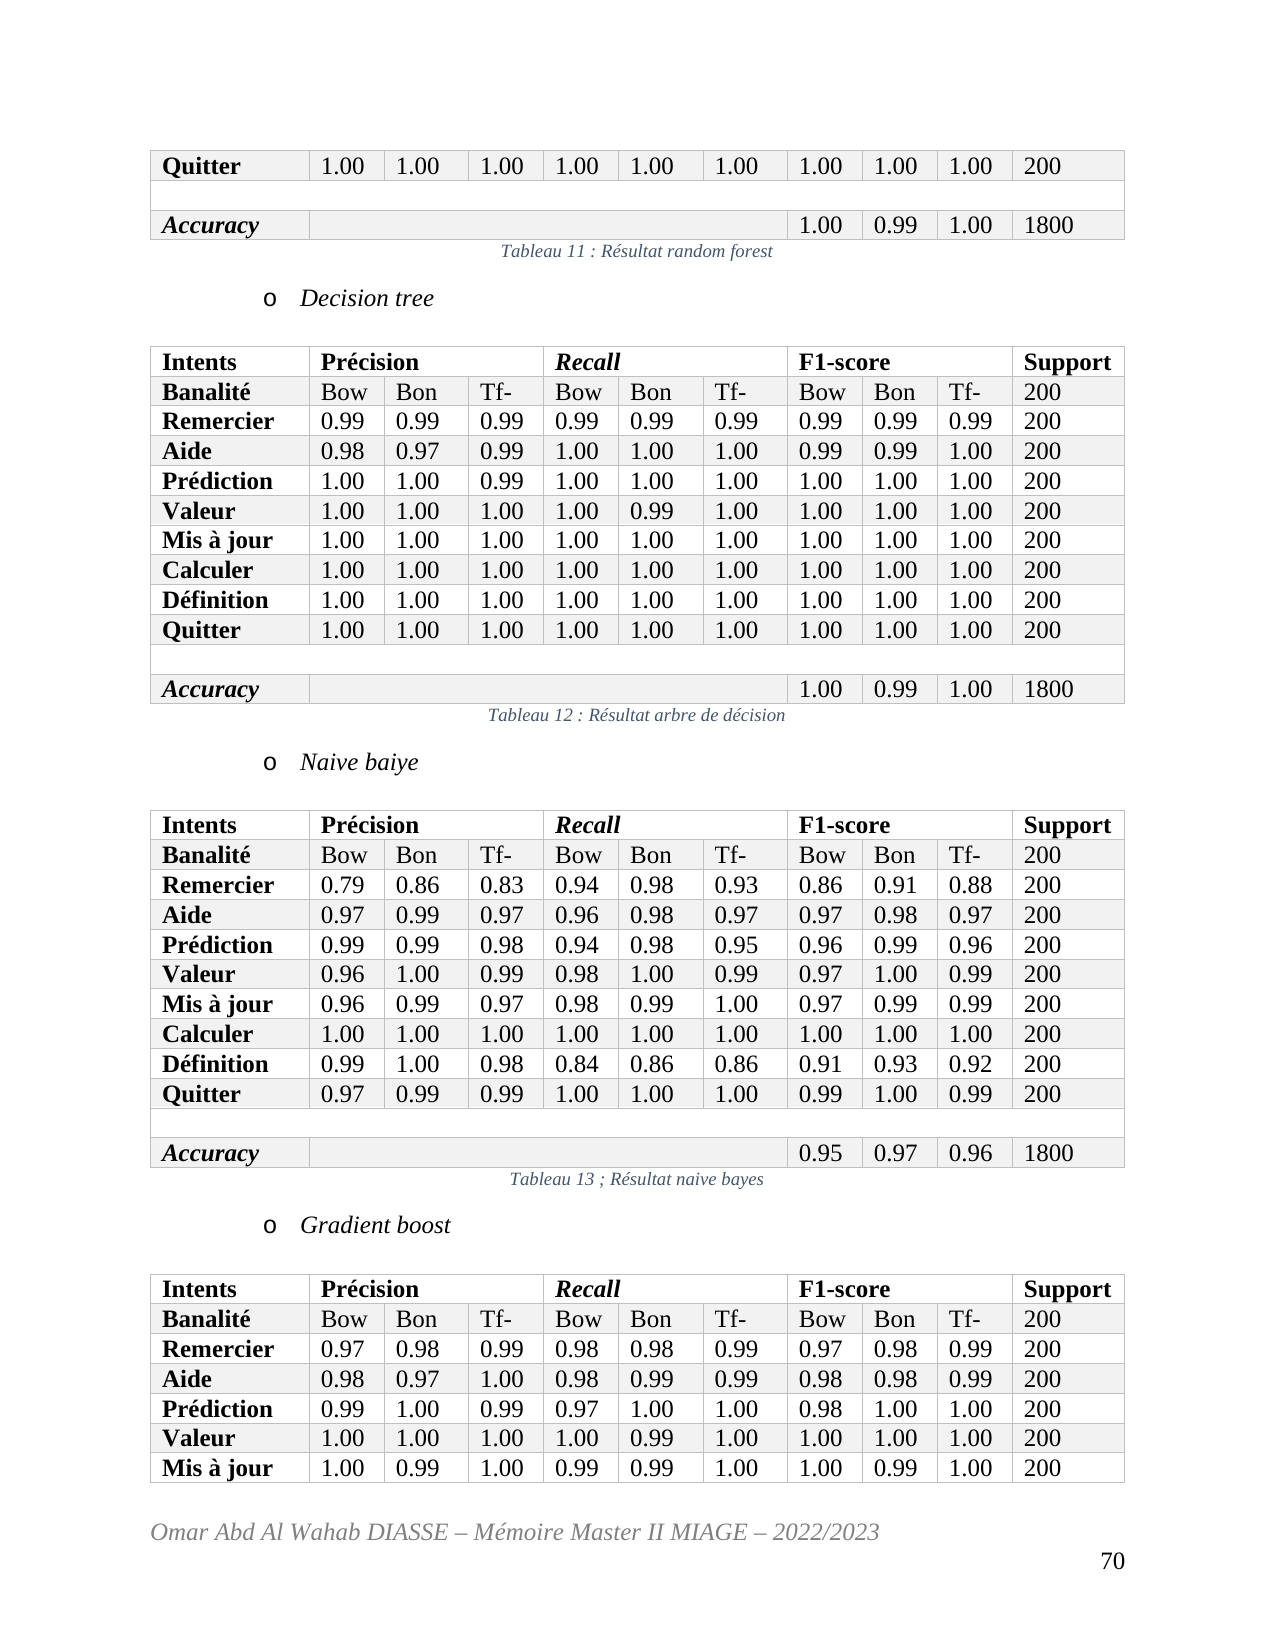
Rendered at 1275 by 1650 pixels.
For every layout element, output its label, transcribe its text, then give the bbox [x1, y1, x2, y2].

table_cell 0.99 [938, 1334, 1012, 1363]
table_cell 1.00 [385, 1019, 468, 1048]
table_cell 1.00 [619, 555, 703, 584]
table_cell 0.99 [863, 211, 937, 239]
table_cell 1.00 [704, 151, 787, 180]
table_cell 1.00 [385, 1394, 468, 1422]
table_cell [151, 181, 1124, 209]
table_cell 1.00 [310, 1019, 384, 1048]
table_cell 1.00 [938, 436, 1012, 465]
table_cell 1.00 [310, 585, 384, 614]
table_cell 0.99 [310, 1394, 384, 1422]
table_cell 0.98 [385, 1334, 468, 1363]
table_cell 0.86 [385, 870, 468, 899]
table_cell 0.99 [310, 406, 384, 435]
table_cell 0.84 [544, 1049, 618, 1078]
table_cell 0.99 [385, 406, 468, 435]
table_cell 0.97 [310, 1079, 384, 1107]
table_cell 200 [1013, 1334, 1124, 1363]
table_cell Quitter [151, 615, 309, 644]
table_cell 1.00 [385, 151, 468, 180]
table_cell 1.00 [619, 1394, 703, 1422]
table_cell 0.97 [863, 1138, 937, 1167]
table_cell 1.00 [788, 466, 862, 495]
table_header Recall [544, 811, 787, 839]
table_cell Aide [151, 1364, 309, 1393]
table_cell 1.00 [544, 585, 618, 614]
table_cell 1.00 [544, 151, 618, 180]
table_cell Valeur [151, 960, 309, 988]
table_cell 0.92 [938, 1049, 1012, 1078]
table_cell 1.00 [704, 436, 787, 465]
table_cell 0.94 [544, 870, 618, 899]
table_cell 1.00 [619, 960, 703, 988]
table_cell 0.98 [863, 1364, 937, 1393]
table_cell 1.00 [385, 466, 468, 495]
table_cell Bon [619, 377, 703, 405]
table_cell 1.00 [863, 151, 937, 180]
table_cell 0.79 [310, 870, 384, 899]
table_cell 1.00 [385, 960, 468, 988]
table_cell 1.00 [863, 466, 937, 495]
table_cell 0.99 [385, 900, 468, 929]
table_cell 0.99 [469, 436, 543, 465]
table_cell 1.00 [938, 675, 1012, 703]
table_cell Bon [385, 377, 468, 405]
table_cell Aide [151, 436, 309, 465]
table_cell 1.00 [310, 555, 384, 584]
table_cell 0.98 [863, 900, 937, 929]
table_cell 200 [1013, 1304, 1124, 1333]
table_cell Banalité [151, 1304, 309, 1333]
table_cell 1.00 [619, 1079, 703, 1107]
table_cell 200 [1013, 436, 1124, 465]
table_cell 1.00 [310, 615, 384, 644]
table_cell 1.00 [704, 1019, 787, 1048]
table_cell 0.99 [863, 406, 937, 435]
table_cell 1.00 [310, 526, 384, 554]
text Tableau 11 : Résultat random forest [150, 240, 1125, 262]
table_cell 0.98 [310, 1364, 384, 1393]
table_cell 200 [1013, 989, 1124, 1018]
table_cell 0.98 [469, 930, 543, 958]
table_cell 1.00 [385, 585, 468, 614]
table_header Intents [151, 1275, 309, 1303]
table_cell 200 [1013, 466, 1124, 495]
table_cell Bow [310, 840, 384, 869]
table_cell 1.00 [544, 555, 618, 584]
table_cell 0.99 [704, 1364, 787, 1393]
table_cell 1.00 [619, 585, 703, 614]
list Naive baiye [262, 747, 1125, 777]
table_cell 1.00 [863, 526, 937, 554]
table_cell Bon [863, 840, 937, 869]
table_cell 1.00 [938, 555, 1012, 584]
table_header Intents [151, 811, 309, 839]
table_cell 200 [1013, 555, 1124, 584]
table_cell 1.00 [310, 496, 384, 524]
table_cell 1.00 [863, 555, 937, 584]
table_cell 1.00 [469, 151, 543, 180]
table_cell 0.98 [544, 989, 618, 1018]
table_header Support [1013, 1275, 1124, 1303]
table_cell 0.98 [310, 436, 384, 465]
table_cell 0.99 [469, 1079, 543, 1107]
table_cell Définition [151, 585, 309, 614]
table_cell 1.00 [544, 1424, 618, 1452]
table_cell 0.99 [469, 1334, 543, 1363]
table_cell 1.00 [863, 1424, 937, 1452]
table_cell 1.00 [788, 675, 862, 703]
table_header Support [1013, 811, 1124, 839]
table_cell 1.00 [544, 1079, 618, 1107]
table_cell Valeur [151, 1424, 309, 1452]
table_cell 1.00 [310, 466, 384, 495]
table_cell 1.00 [863, 1394, 937, 1422]
table_cell 0.94 [544, 930, 618, 958]
table_cell 1.00 [310, 1453, 384, 1482]
table_cell Définition [151, 1049, 309, 1078]
table_cell 1.00 [469, 1019, 543, 1048]
table_cell Quitter [151, 151, 309, 180]
table_cell Valeur [151, 496, 309, 524]
table_cell 1.00 [704, 1453, 787, 1482]
table_cell 0.86 [619, 1049, 703, 1078]
table_cell Mis à jour [151, 989, 309, 1018]
table_cell 0.98 [788, 1364, 862, 1393]
table_cell Prédiction [151, 466, 309, 495]
table_cell Bon [385, 840, 468, 869]
table_cell 1.00 [310, 151, 384, 180]
table_cell Remercier [151, 406, 309, 435]
table_cell 0.99 [788, 436, 862, 465]
table_cell 1.00 [938, 1424, 1012, 1452]
table_cell 1.00 [469, 1424, 543, 1452]
table_cell 0.97 [788, 1334, 862, 1363]
table_cell 200 [1013, 406, 1124, 435]
table_header Recall [544, 347, 787, 376]
table_cell 1.00 [788, 211, 862, 239]
table_cell 0.93 [863, 1049, 937, 1078]
table_cell Prédiction [151, 1394, 309, 1422]
table_cell Tf- [938, 1304, 1012, 1333]
table_cell 1.00 [704, 1424, 787, 1452]
table_cell 1.00 [619, 1019, 703, 1048]
table_cell 1.00 [938, 615, 1012, 644]
table_cell Bow [544, 377, 618, 405]
table_cell 200 [1013, 930, 1124, 958]
table_cell 1.00 [863, 1079, 937, 1107]
table_cell Calculer [151, 555, 309, 584]
table_cell 0.99 [619, 1424, 703, 1452]
table_cell 1.00 [788, 1019, 862, 1048]
table_cell 0.97 [704, 900, 787, 929]
table_cell 0.98 [544, 960, 618, 988]
table_header F1-score [788, 347, 1012, 376]
table_cell 0.95 [704, 930, 787, 958]
table_cell 1.00 [385, 526, 468, 554]
table_cell 1.00 [619, 615, 703, 644]
table_cell 1.00 [788, 585, 862, 614]
text Tableau 13 ; Résultat naive bayes [150, 1168, 1125, 1190]
table_cell 0.99 [938, 1364, 1012, 1393]
table_cell 0.99 [863, 1453, 937, 1482]
table_cell 0.99 [385, 1079, 468, 1107]
table_cell 1.00 [704, 555, 787, 584]
table_cell 1800 [1013, 211, 1124, 239]
table_header Précision [310, 347, 543, 376]
table_cell Calculer [151, 1019, 309, 1048]
table_cell 0.99 [938, 989, 1012, 1018]
table_cell Remercier [151, 870, 309, 899]
table_cell 1.00 [938, 585, 1012, 614]
table_cell Tf- [469, 377, 543, 405]
table_header Support [1013, 347, 1124, 376]
table_cell 0.99 [469, 1394, 543, 1422]
table_cell 1.00 [619, 151, 703, 180]
table_cell Mis à jour [151, 1453, 309, 1482]
table_cell Tf- [938, 840, 1012, 869]
table_cell 1.00 [788, 555, 862, 584]
table_cell 0.98 [788, 1394, 862, 1422]
table_cell 0.97 [385, 436, 468, 465]
table_cell 0.99 [619, 1453, 703, 1482]
table_cell 0.99 [863, 436, 937, 465]
table_cell 0.99 [619, 406, 703, 435]
table_cell 1.00 [863, 1019, 937, 1048]
table_cell 0.99 [619, 1364, 703, 1393]
table_cell 0.99 [863, 989, 937, 1018]
table_cell 200 [1013, 900, 1124, 929]
table_cell 1.00 [619, 466, 703, 495]
table_cell 1.00 [938, 151, 1012, 180]
table_cell Bow [788, 377, 862, 405]
table_cell 1.00 [704, 1394, 787, 1422]
table_cell 1.00 [704, 1079, 787, 1107]
table_cell 0.98 [863, 1334, 937, 1363]
table_cell 0.95 [788, 1138, 862, 1167]
table_cell 1.00 [938, 1019, 1012, 1048]
table_header F1-score [788, 811, 1012, 839]
table_cell 0.99 [938, 960, 1012, 988]
table_cell [151, 1109, 1124, 1137]
table_cell 1.00 [469, 585, 543, 614]
table_cell 1.00 [544, 496, 618, 524]
table_cell 0.98 [469, 1049, 543, 1078]
table_cell Bow [310, 377, 384, 405]
table_cell 0.96 [788, 930, 862, 958]
table_cell 0.99 [469, 960, 543, 988]
table_cell 0.97 [788, 989, 862, 1018]
table_cell Accuracy [151, 211, 309, 239]
table_cell 1.00 [385, 1424, 468, 1452]
table_cell 0.99 [863, 675, 937, 703]
table_cell 200 [1013, 840, 1124, 869]
table_cell 1.00 [788, 496, 862, 524]
table_cell 200 [1013, 615, 1124, 644]
table_cell 0.91 [788, 1049, 862, 1078]
table_cell Bow [310, 1304, 384, 1333]
table_cell 0.97 [788, 960, 862, 988]
table_cell Bon [385, 1304, 468, 1333]
table_cell 1.00 [788, 1453, 862, 1482]
table_cell Quitter [151, 1079, 309, 1107]
table_cell Tf- [469, 1304, 543, 1333]
table_cell 1.00 [788, 615, 862, 644]
table_cell Prédiction [151, 930, 309, 958]
table_cell 1.00 [385, 555, 468, 584]
table_cell 0.97 [469, 900, 543, 929]
table_cell 0.99 [619, 496, 703, 524]
table_cell 0.83 [469, 870, 543, 899]
table_cell 1.00 [704, 526, 787, 554]
table_cell 200 [1013, 870, 1124, 899]
table_cell Tf- [704, 377, 787, 405]
text Tableau 12 : Résultat arbre de décision [150, 704, 1125, 726]
table_cell 1.00 [863, 960, 937, 988]
table_cell 0.88 [938, 870, 1012, 899]
table_cell Bow [788, 840, 862, 869]
table_cell 1.00 [544, 1019, 618, 1048]
table_cell 1.00 [469, 615, 543, 644]
table_cell 1.00 [863, 615, 937, 644]
table_cell 200 [1013, 585, 1124, 614]
table_cell 0.96 [310, 989, 384, 1018]
table_cell 0.98 [619, 870, 703, 899]
table_cell 1.00 [788, 1424, 862, 1452]
table_cell 1.00 [938, 496, 1012, 524]
table_cell [310, 211, 787, 239]
table_cell 0.99 [544, 406, 618, 435]
table_cell [151, 645, 1124, 673]
table_cell 1.00 [704, 585, 787, 614]
table_cell 0.97 [938, 900, 1012, 929]
table_cell [310, 675, 787, 703]
table_cell 1.00 [310, 1424, 384, 1452]
table_cell Bon [863, 1304, 937, 1333]
table_cell 0.99 [938, 406, 1012, 435]
table_cell Mis à jour [151, 526, 309, 554]
table_cell 1.00 [938, 211, 1012, 239]
table_header Précision [310, 811, 543, 839]
table_cell 0.98 [619, 1334, 703, 1363]
table_cell Banalité [151, 377, 309, 405]
table_cell 1.00 [863, 585, 937, 614]
table_cell 0.97 [788, 900, 862, 929]
table_cell 1.00 [704, 466, 787, 495]
table_cell 1.00 [544, 615, 618, 644]
table_cell 1.00 [469, 526, 543, 554]
table_cell 200 [1013, 151, 1124, 180]
table_cell 0.99 [310, 1049, 384, 1078]
table_cell 0.99 [788, 406, 862, 435]
table_cell 1800 [1013, 675, 1124, 703]
table_cell 1.00 [938, 526, 1012, 554]
table_cell 0.99 [385, 930, 468, 958]
table_header Intents [151, 347, 309, 376]
table_cell 1.00 [469, 1453, 543, 1482]
table_cell Tf- [469, 840, 543, 869]
table_cell 0.99 [544, 1453, 618, 1482]
table_cell 1.00 [544, 466, 618, 495]
table_cell 0.99 [469, 466, 543, 495]
table_cell Tf- [704, 840, 787, 869]
table_cell 0.91 [863, 870, 937, 899]
table_cell 0.96 [938, 1138, 1012, 1167]
table_cell 200 [1013, 1424, 1124, 1452]
table_cell 0.96 [938, 930, 1012, 958]
table_cell 1.00 [544, 526, 618, 554]
table_cell 1.00 [938, 1394, 1012, 1422]
table_cell 0.99 [704, 1334, 787, 1363]
table_cell Accuracy [151, 675, 309, 703]
table_cell 0.97 [310, 900, 384, 929]
table_header F1-score [788, 1275, 1012, 1303]
table_cell Bow [544, 1304, 618, 1333]
list Gradient boost [262, 1211, 1125, 1241]
table_cell Tf- [938, 377, 1012, 405]
table_cell 200 [1013, 526, 1124, 554]
table_cell 1.00 [704, 989, 787, 1018]
table_cell Bon [619, 1304, 703, 1333]
table_cell 0.99 [385, 1453, 468, 1482]
table_cell 0.97 [469, 989, 543, 1018]
table_cell 200 [1013, 377, 1124, 405]
table_cell 1.00 [469, 496, 543, 524]
table_cell 0.99 [788, 1079, 862, 1107]
table_cell 0.99 [704, 960, 787, 988]
table_cell 0.98 [544, 1364, 618, 1393]
table_cell Aide [151, 900, 309, 929]
table_cell 0.99 [385, 989, 468, 1018]
table_cell 1.00 [619, 436, 703, 465]
table_cell 1800 [1013, 1138, 1124, 1167]
table_cell 1.00 [938, 1453, 1012, 1482]
list Decision tree [262, 283, 1125, 314]
table_cell 0.86 [788, 870, 862, 899]
table_cell 0.99 [938, 1079, 1012, 1107]
table_cell 200 [1013, 1394, 1124, 1422]
table_cell 0.93 [704, 870, 787, 899]
table_cell 200 [1013, 960, 1124, 988]
table_cell 1.00 [938, 466, 1012, 495]
table_cell 0.99 [863, 930, 937, 958]
table_cell 1.00 [788, 526, 862, 554]
table_cell 0.97 [310, 1334, 384, 1363]
table_header Recall [544, 1275, 787, 1303]
table_cell 0.99 [704, 406, 787, 435]
table_cell Remercier [151, 1334, 309, 1363]
table_cell 1.00 [469, 555, 543, 584]
table_cell 200 [1013, 1049, 1124, 1078]
table_cell 0.98 [619, 900, 703, 929]
table_cell 1.00 [788, 151, 862, 180]
table_cell 0.96 [544, 900, 618, 929]
table_header Précision [310, 1275, 543, 1303]
table_cell Bow [788, 1304, 862, 1333]
table_cell Bon [863, 377, 937, 405]
table_cell Banalité [151, 840, 309, 869]
table_cell 1.00 [619, 526, 703, 554]
table_cell 1.00 [863, 496, 937, 524]
table_cell 1.00 [385, 615, 468, 644]
table_cell 0.99 [310, 930, 384, 958]
table_cell 1.00 [544, 436, 618, 465]
table_cell 1.00 [704, 615, 787, 644]
table_cell 1.00 [385, 496, 468, 524]
table_cell 1.00 [385, 1049, 468, 1078]
table_cell 0.98 [619, 930, 703, 958]
table_cell 200 [1013, 1364, 1124, 1393]
table_cell Bon [619, 840, 703, 869]
table_cell 200 [1013, 1019, 1124, 1048]
table_cell 0.97 [544, 1394, 618, 1422]
table_cell 0.99 [469, 406, 543, 435]
table_cell 0.98 [544, 1334, 618, 1363]
table_cell Tf- [704, 1304, 787, 1333]
table_cell 1.00 [469, 1364, 543, 1393]
table_cell [310, 1138, 787, 1167]
table_cell 0.86 [704, 1049, 787, 1078]
table_cell 0.97 [385, 1364, 468, 1393]
table_cell 1.00 [704, 496, 787, 524]
table_cell 200 [1013, 496, 1124, 524]
table_cell 0.96 [310, 960, 384, 988]
table_cell Bow [544, 840, 618, 869]
table_cell 200 [1013, 1453, 1124, 1482]
table_cell 0.99 [619, 989, 703, 1018]
table_cell Accuracy [151, 1138, 309, 1167]
table_cell 200 [1013, 1079, 1124, 1107]
